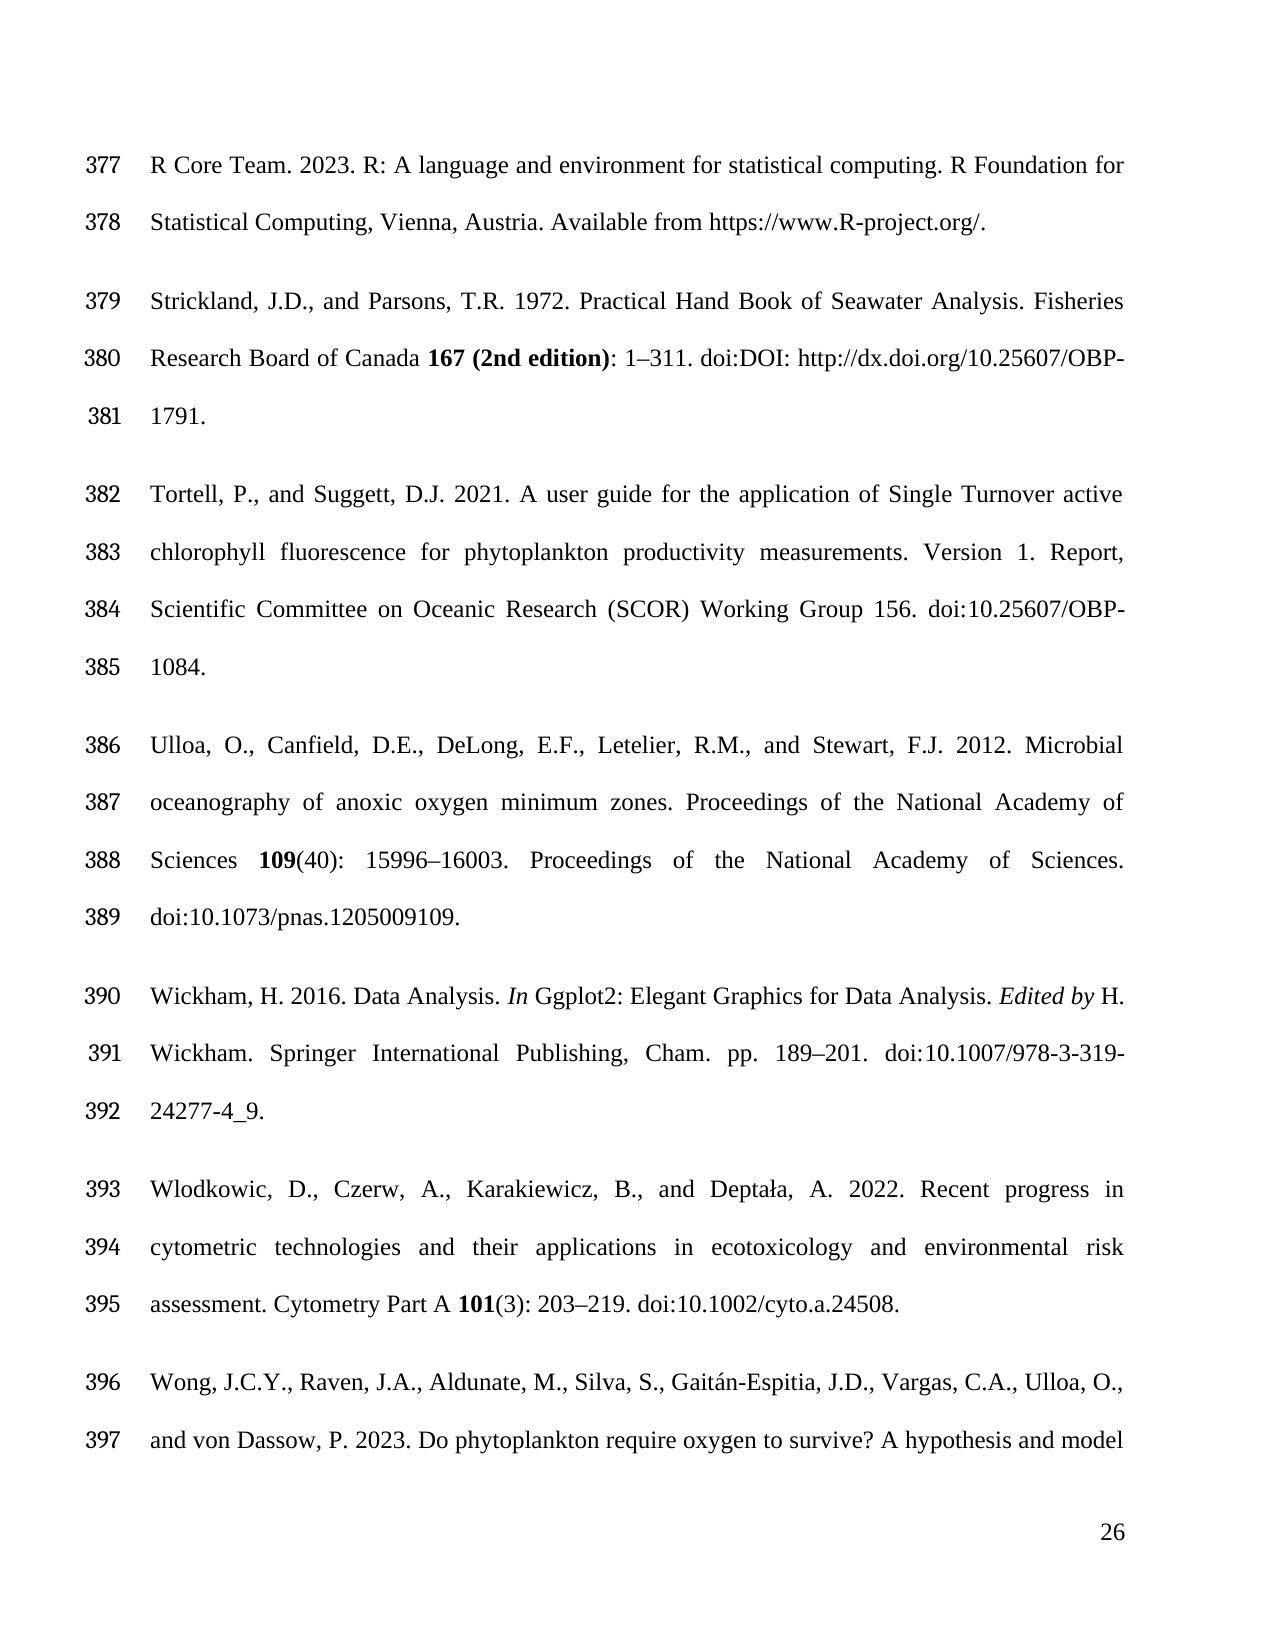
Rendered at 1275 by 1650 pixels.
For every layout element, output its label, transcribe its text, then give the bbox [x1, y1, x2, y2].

text R Core Team. 2023. R: A language and environment for statistical computing. R Foundation for Statistical Computing, Vienna, Austria. Available from https://www.R-project.org/. [150, 150, 1125, 236]
text Wickham, H. 2016. Data Analysis. In Ggplot2: Elegant Graphics for Data Analysis. Edited by H. Wickham. Springer International Publishing, Cham. pp. 189–201. doi:10.1007/978-3-319-24277-4_9. [150, 981, 1125, 1124]
text Wlodkowic, D., Czerw, A., Karakiewicz, B., and Deptała, A. 2022. Recent progress in cytometric technologies and their applications in ecotoxicology and environmental risk assessment. Cytometry Part A 101(3): 203–219. doi:10.1002/cyto.a.24508. [150, 1174, 1125, 1318]
text Ulloa, O., Canfield, D.E., DeLong, E.F., Letelier, R.M., and Stewart, F.J. 2012. Microbial oceanography of anoxic oxygen minimum zones. Proceedings of the National Academy of Sciences 109(40): 15996–16003. Proceedings of the National Academy of Sciences. doi:10.1073/pnas.1205009109. [150, 730, 1125, 931]
text Strickland, J.D., and Parsons, T.R. 1972. Practical Hand Book of Seawater Analysis. Fisheries Research Board of Canada 167 (2nd edition): 1–311. doi:DOI: http://dx.doi.org/10.25607/OBP-1791. [150, 286, 1125, 429]
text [150, 1367, 1125, 1454]
text Tortell, P., and Suggett, D.J. 2021. A user guide for the application of Single Turnover active chlorophyll fluorescence for phytoplankton productivity measurements. Version 1. Report, Scientific Committee on Oceanic Research (SCOR) Working Group 156. doi:10.25607/OBP-1084. [150, 479, 1125, 680]
